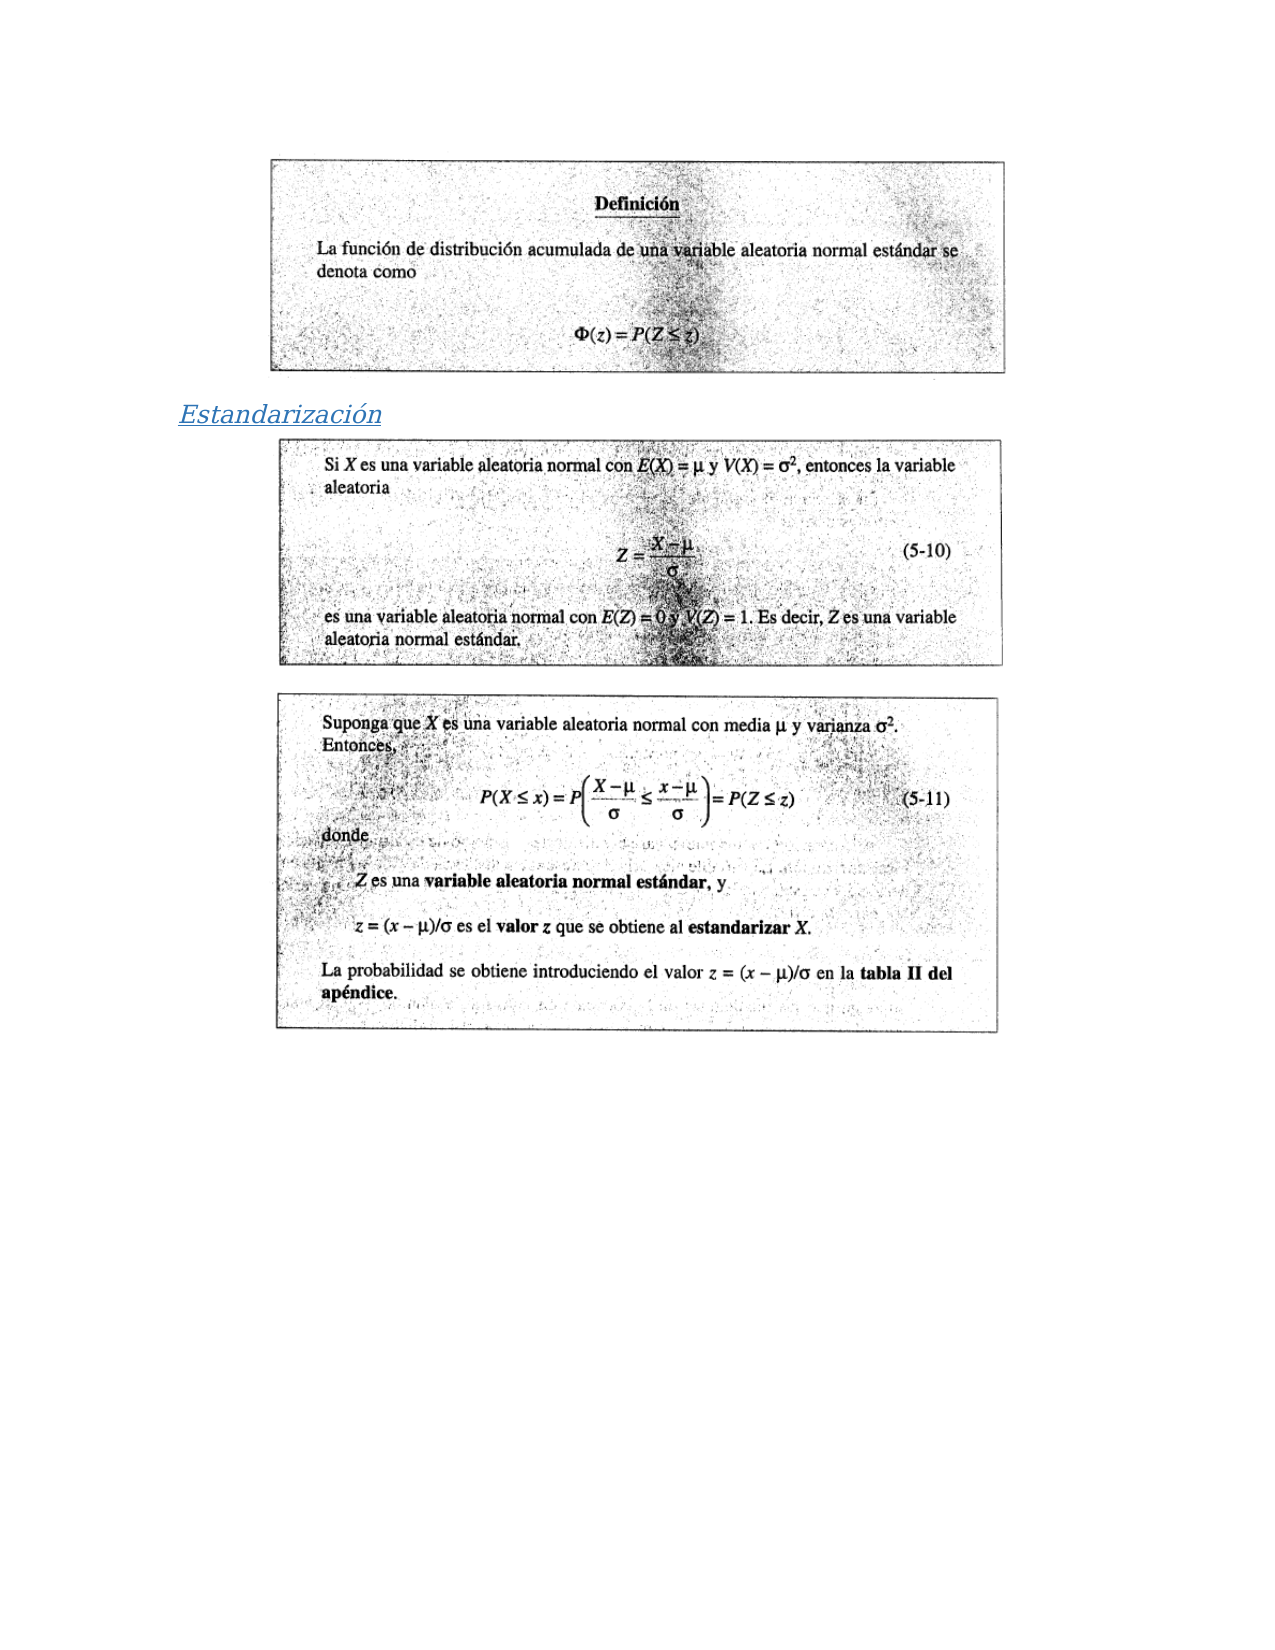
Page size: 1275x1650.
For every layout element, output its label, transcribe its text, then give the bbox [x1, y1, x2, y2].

picture [269, 688, 1006, 1039]
subtitle Estandarización [177, 399, 1098, 429]
picture [272, 431, 1003, 671]
picture [266, 147, 1009, 380]
